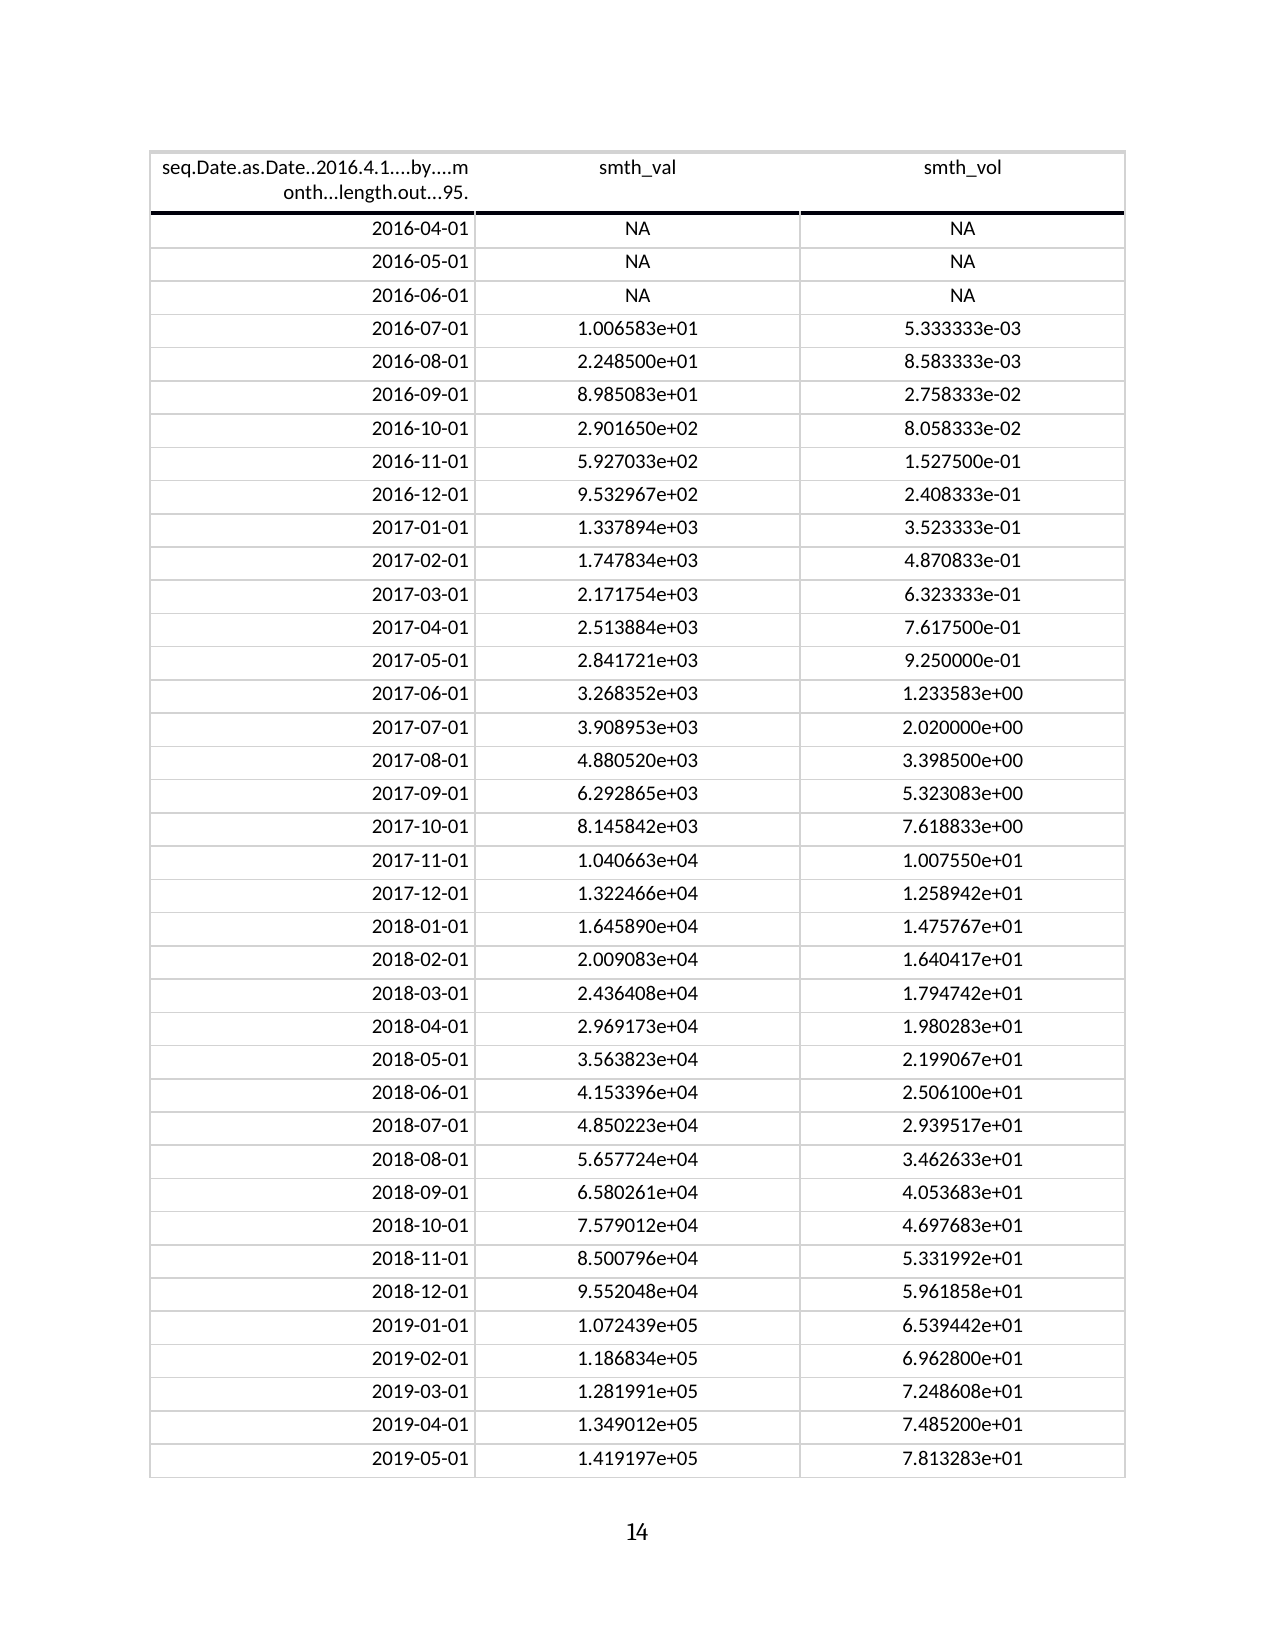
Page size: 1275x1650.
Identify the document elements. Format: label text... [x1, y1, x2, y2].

table_cell 2.939517e+01 [801, 1113, 1124, 1144]
table_cell NA [801, 249, 1124, 280]
table_cell 2017-02-01 [151, 548, 474, 579]
table_cell 2016-11-01 [151, 448, 474, 480]
table_cell 1.794742e+01 [801, 980, 1124, 1011]
table_cell 3.462633e+01 [801, 1146, 1124, 1177]
table_cell 4.153396e+04 [476, 1080, 799, 1111]
table_cell 2.841721e+03 [476, 647, 799, 679]
table_cell 9.532967e+02 [476, 481, 799, 513]
table_cell 2017-04-01 [151, 614, 474, 646]
table_cell 2017-05-01 [151, 647, 474, 679]
table_cell 5.657724e+04 [476, 1146, 799, 1177]
table_cell NA [476, 282, 799, 313]
table_cell 1.980283e+01 [801, 1013, 1124, 1044]
table_cell 1.006583e+01 [476, 315, 799, 347]
table_cell 1.747834e+03 [476, 548, 799, 579]
table_cell 2017-06-01 [151, 681, 474, 712]
table_cell 4.850223e+04 [476, 1113, 799, 1144]
table_header smth_val [475, 154, 800, 211]
table_cell NA [476, 249, 799, 280]
table_cell 2017-08-01 [151, 747, 474, 779]
table_cell 2.436408e+04 [476, 980, 799, 1011]
table_cell 1.281991e+05 [476, 1378, 799, 1410]
table_cell 2.506100e+01 [801, 1080, 1124, 1111]
table_cell 5.927033e+02 [476, 448, 799, 480]
table_cell 7.248608e+01 [801, 1378, 1124, 1410]
table_cell 2.408333e-01 [801, 481, 1124, 513]
table_cell 6.962800e+01 [801, 1345, 1124, 1377]
table_cell 1.040663e+04 [476, 847, 799, 878]
table_cell 1.419197e+05 [476, 1445, 799, 1477]
table_cell 2.020000e+00 [801, 714, 1124, 746]
table_cell 1.072439e+05 [476, 1312, 799, 1344]
table_cell 2016-04-01 [151, 215, 474, 247]
table_cell 2.758333e-02 [801, 382, 1124, 413]
table_cell NA [801, 282, 1124, 313]
table_cell 6.539442e+01 [801, 1312, 1124, 1344]
table_cell 2.901650e+02 [476, 415, 799, 446]
table_cell 1.322466e+04 [476, 880, 799, 912]
table_cell 5.323083e+00 [801, 780, 1124, 812]
table_cell 2016-08-01 [151, 348, 474, 380]
table_cell 1.337894e+03 [476, 515, 799, 546]
table_cell 2017-09-01 [151, 780, 474, 812]
table_cell 2017-01-01 [151, 515, 474, 546]
table_cell 5.961858e+01 [801, 1279, 1124, 1310]
table_cell 2.199067e+01 [801, 1046, 1124, 1078]
table_cell 4.053683e+01 [801, 1179, 1124, 1211]
table_cell 3.398500e+00 [801, 747, 1124, 779]
table_cell 2018-05-01 [151, 1046, 474, 1078]
table_cell 2018-12-01 [151, 1279, 474, 1310]
table_cell 7.813283e+01 [801, 1445, 1124, 1477]
table_cell 1.007550e+01 [801, 847, 1124, 878]
table_cell 2019-02-01 [151, 1345, 474, 1377]
table_cell 2017-11-01 [151, 847, 474, 878]
table_cell 2017-03-01 [151, 581, 474, 613]
table_cell 1.186834e+05 [476, 1345, 799, 1377]
table_cell 1.475767e+01 [801, 913, 1124, 945]
table_cell 2018-03-01 [151, 980, 474, 1011]
table_header seq.Date.as.Date..2016.4.1....by....month...length.out...95. [151, 154, 475, 211]
table_cell 1.349012e+05 [476, 1412, 799, 1443]
table_cell 1.640417e+01 [801, 947, 1124, 978]
table_cell 8.985083e+01 [476, 382, 799, 413]
table_cell 2017-07-01 [151, 714, 474, 746]
table_cell 6.292865e+03 [476, 780, 799, 812]
table_cell 4.880520e+03 [476, 747, 799, 779]
table_cell 2018-01-01 [151, 913, 474, 945]
table_cell 1.527500e-01 [801, 448, 1124, 480]
table_cell 2018-06-01 [151, 1080, 474, 1111]
table_cell 2016-05-01 [151, 249, 474, 280]
table_cell 7.617500e-01 [801, 614, 1124, 646]
table_cell 7.579012e+04 [476, 1212, 799, 1244]
table_cell 1.233583e+00 [801, 681, 1124, 712]
table_cell 8.145842e+03 [476, 814, 799, 845]
table_cell 2019-04-01 [151, 1412, 474, 1443]
table_cell 9.552048e+04 [476, 1279, 799, 1310]
table_cell 2019-01-01 [151, 1312, 474, 1344]
table_cell 2.248500e+01 [476, 348, 799, 380]
table_cell 5.331992e+01 [801, 1246, 1124, 1277]
table_cell 3.268352e+03 [476, 681, 799, 712]
table_cell 2.969173e+04 [476, 1013, 799, 1044]
table_cell 2018-09-01 [151, 1179, 474, 1211]
table_cell 2019-05-01 [151, 1445, 474, 1477]
table_cell 6.323333e-01 [801, 581, 1124, 613]
table_cell 2016-10-01 [151, 415, 474, 446]
table_cell 3.523333e-01 [801, 515, 1124, 546]
table_cell 2018-02-01 [151, 947, 474, 978]
table_cell 6.580261e+04 [476, 1179, 799, 1211]
table_cell 2018-07-01 [151, 1113, 474, 1144]
table_cell 4.870833e-01 [801, 548, 1124, 579]
table_cell 2016-06-01 [151, 282, 474, 313]
table_cell 1.258942e+01 [801, 880, 1124, 912]
table_cell 2.009083e+04 [476, 947, 799, 978]
table_cell 2019-03-01 [151, 1378, 474, 1410]
table_cell 2.171754e+03 [476, 581, 799, 613]
table_cell 7.618833e+00 [801, 814, 1124, 845]
table_cell 2017-12-01 [151, 880, 474, 912]
table_header smth_vol [800, 154, 1124, 211]
table_cell 5.333333e-03 [801, 315, 1124, 347]
table_cell 2018-10-01 [151, 1212, 474, 1244]
table_cell 8.500796e+04 [476, 1246, 799, 1277]
table_cell 2017-10-01 [151, 814, 474, 845]
table_cell 4.697683e+01 [801, 1212, 1124, 1244]
table_cell 9.250000e-01 [801, 647, 1124, 679]
table_cell NA [801, 215, 1124, 247]
table_cell 8.058333e-02 [801, 415, 1124, 446]
table_cell 2018-04-01 [151, 1013, 474, 1044]
table_cell 2018-08-01 [151, 1146, 474, 1177]
table_cell 2016-12-01 [151, 481, 474, 513]
table_cell 3.908953e+03 [476, 714, 799, 746]
table_cell 2018-11-01 [151, 1246, 474, 1277]
table_cell 2.513884e+03 [476, 614, 799, 646]
table_cell 3.563823e+04 [476, 1046, 799, 1078]
table_cell 2016-07-01 [151, 315, 474, 347]
table_cell NA [476, 215, 799, 247]
table_cell 1.645890e+04 [476, 913, 799, 945]
table_cell 7.485200e+01 [801, 1412, 1124, 1443]
table_cell 2016-09-01 [151, 382, 474, 413]
table_cell 8.583333e-03 [801, 348, 1124, 380]
